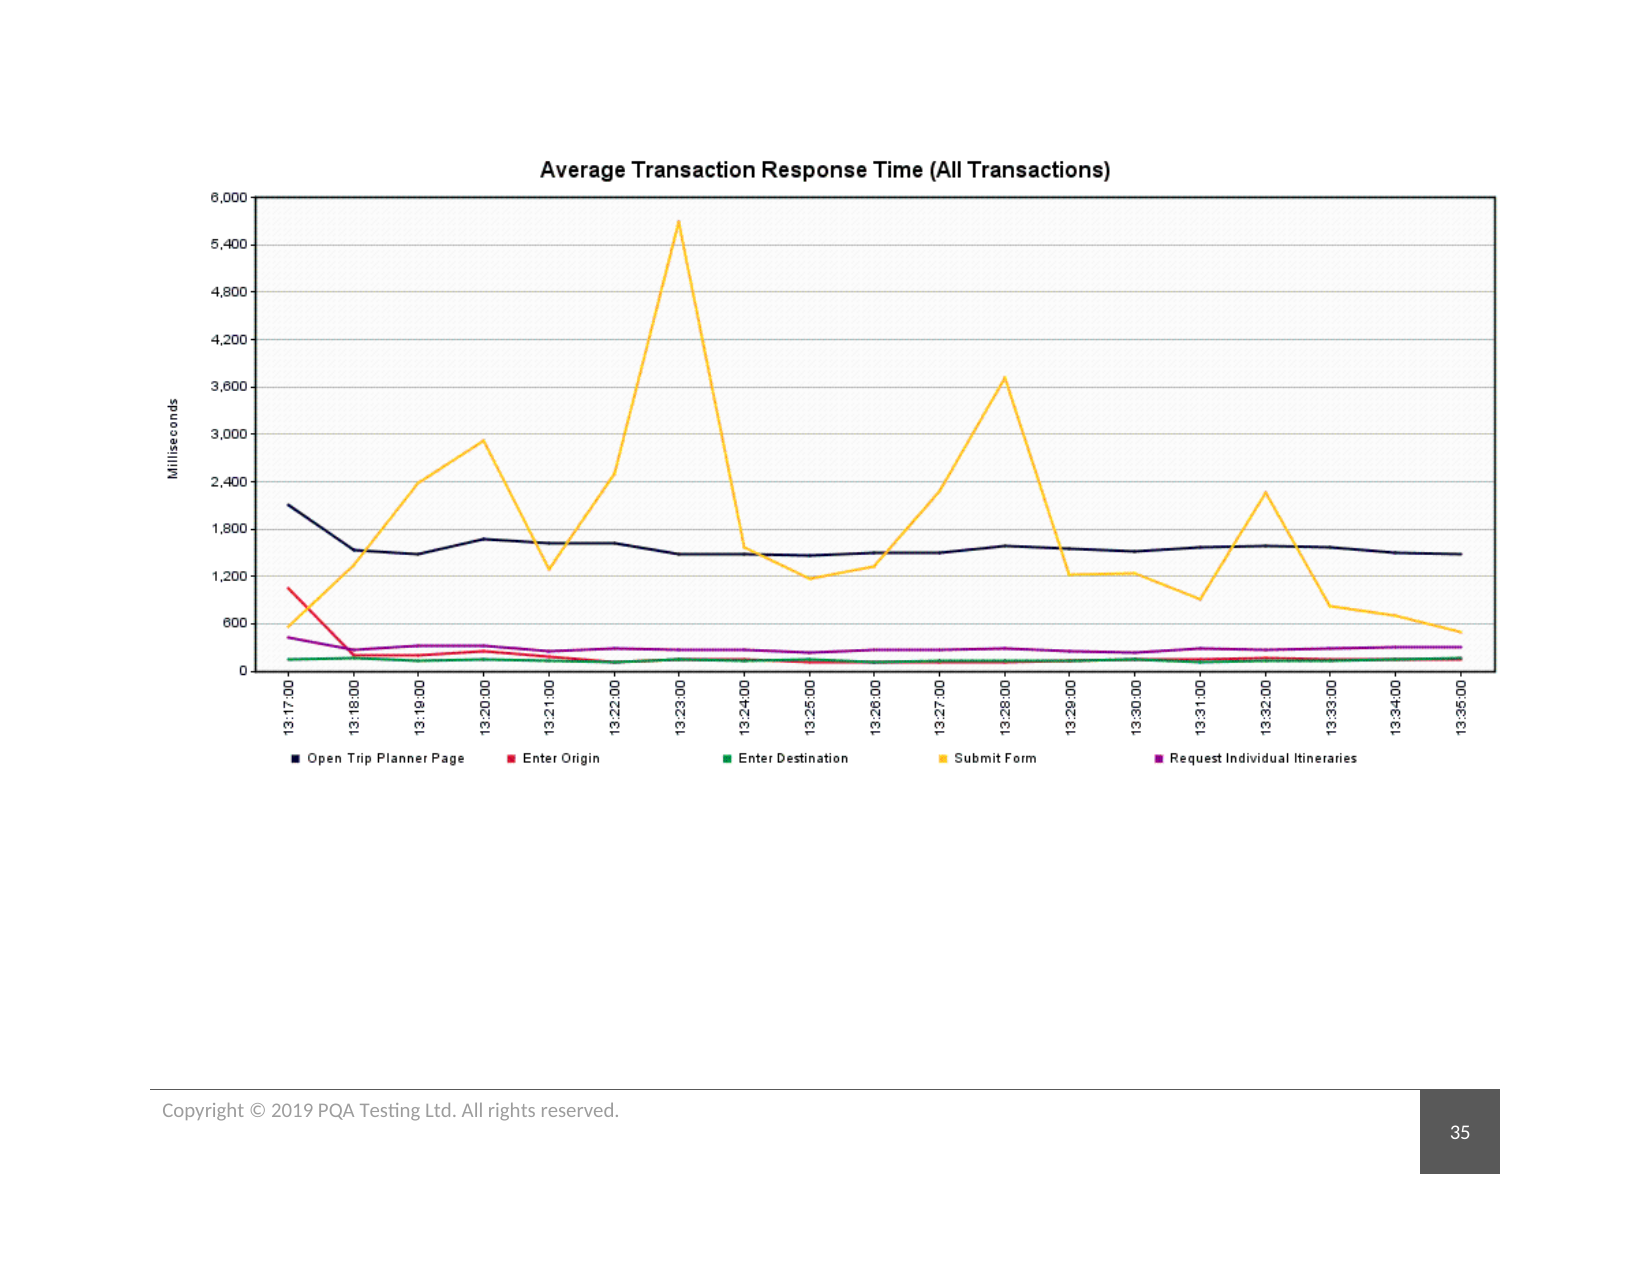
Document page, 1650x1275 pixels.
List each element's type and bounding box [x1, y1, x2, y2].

picture [150, 150, 1500, 782]
